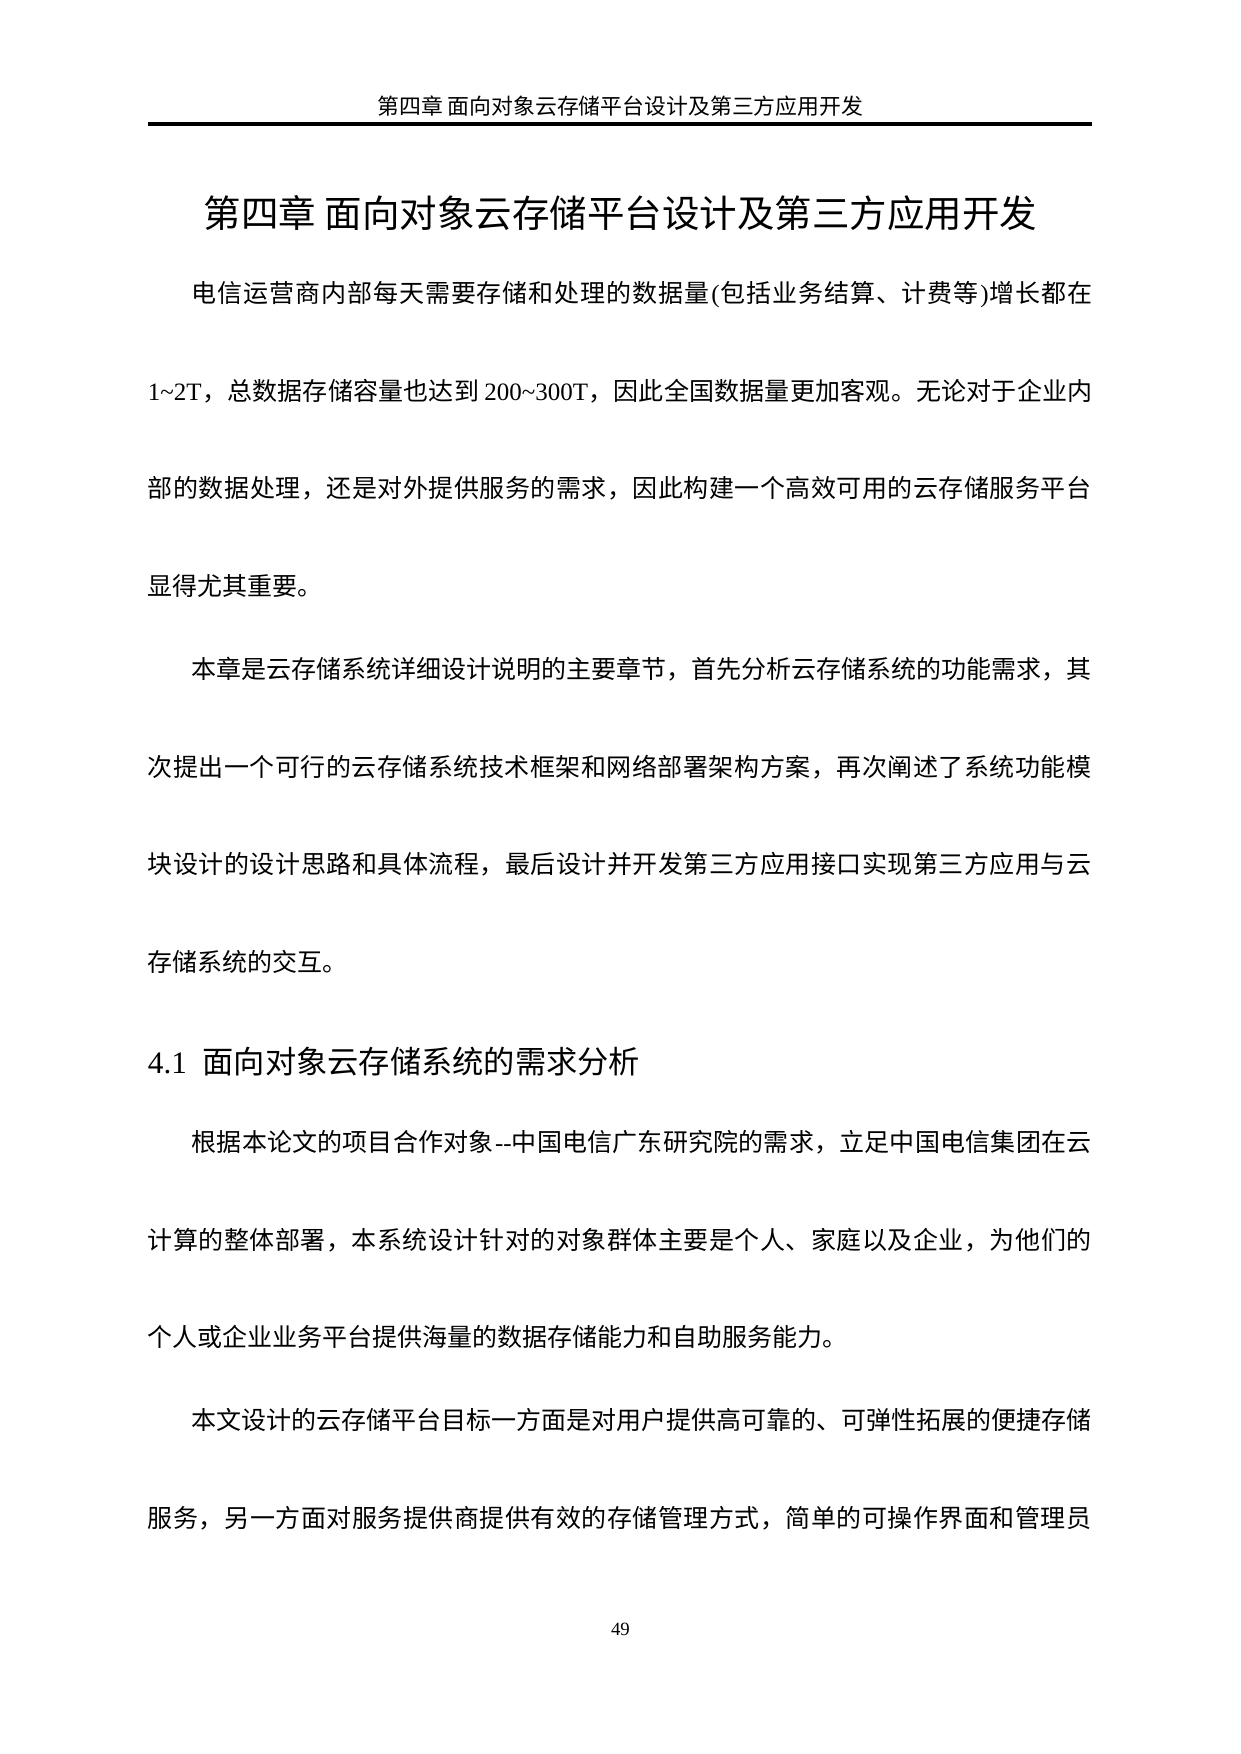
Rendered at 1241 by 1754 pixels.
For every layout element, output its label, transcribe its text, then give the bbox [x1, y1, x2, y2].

text 本章是云存储系统详细设计说明的主要章节，首先分析云存储系统的功能需求，其次提出一个可行的云存储系统技术框架和网络部署架构方案，再次阐述了系统功能模块设计的设计思路和具体流程，最后设计并开发第三方应用接口实现第三方应用与云存储系统的交互。 [148, 635, 1092, 993]
subtitle 第四章 面向对象云存储平台设计及第三方应用开发 [148, 178, 1092, 243]
text 电信运营商内部每天需要存储和处理的数据量(包括业务结算、计费等)增长都在1~2T，总数据存储容量也达到200~300T，因此全国数据量更加客观。无论对于企业内部的数据处理，还是对外提供服务的需求，因此构建一个高效可用的云存储服务平台显得尤其重要。 [148, 259, 1092, 617]
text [148, 1386, 1092, 1549]
text 根据本论文的项目合作对象--中国电信广东研究院的需求，立足中国电信集团在云计算的整体部署，本系统设计针对的对象群体主要是个人、家庭以及企业，为他们的个人或企业业务平台提供海量的数据存储能力和自助服务能力。 [148, 1108, 1092, 1368]
subtitle 4.1 面向对象云存储系统的需求分析 [148, 1027, 1092, 1092]
